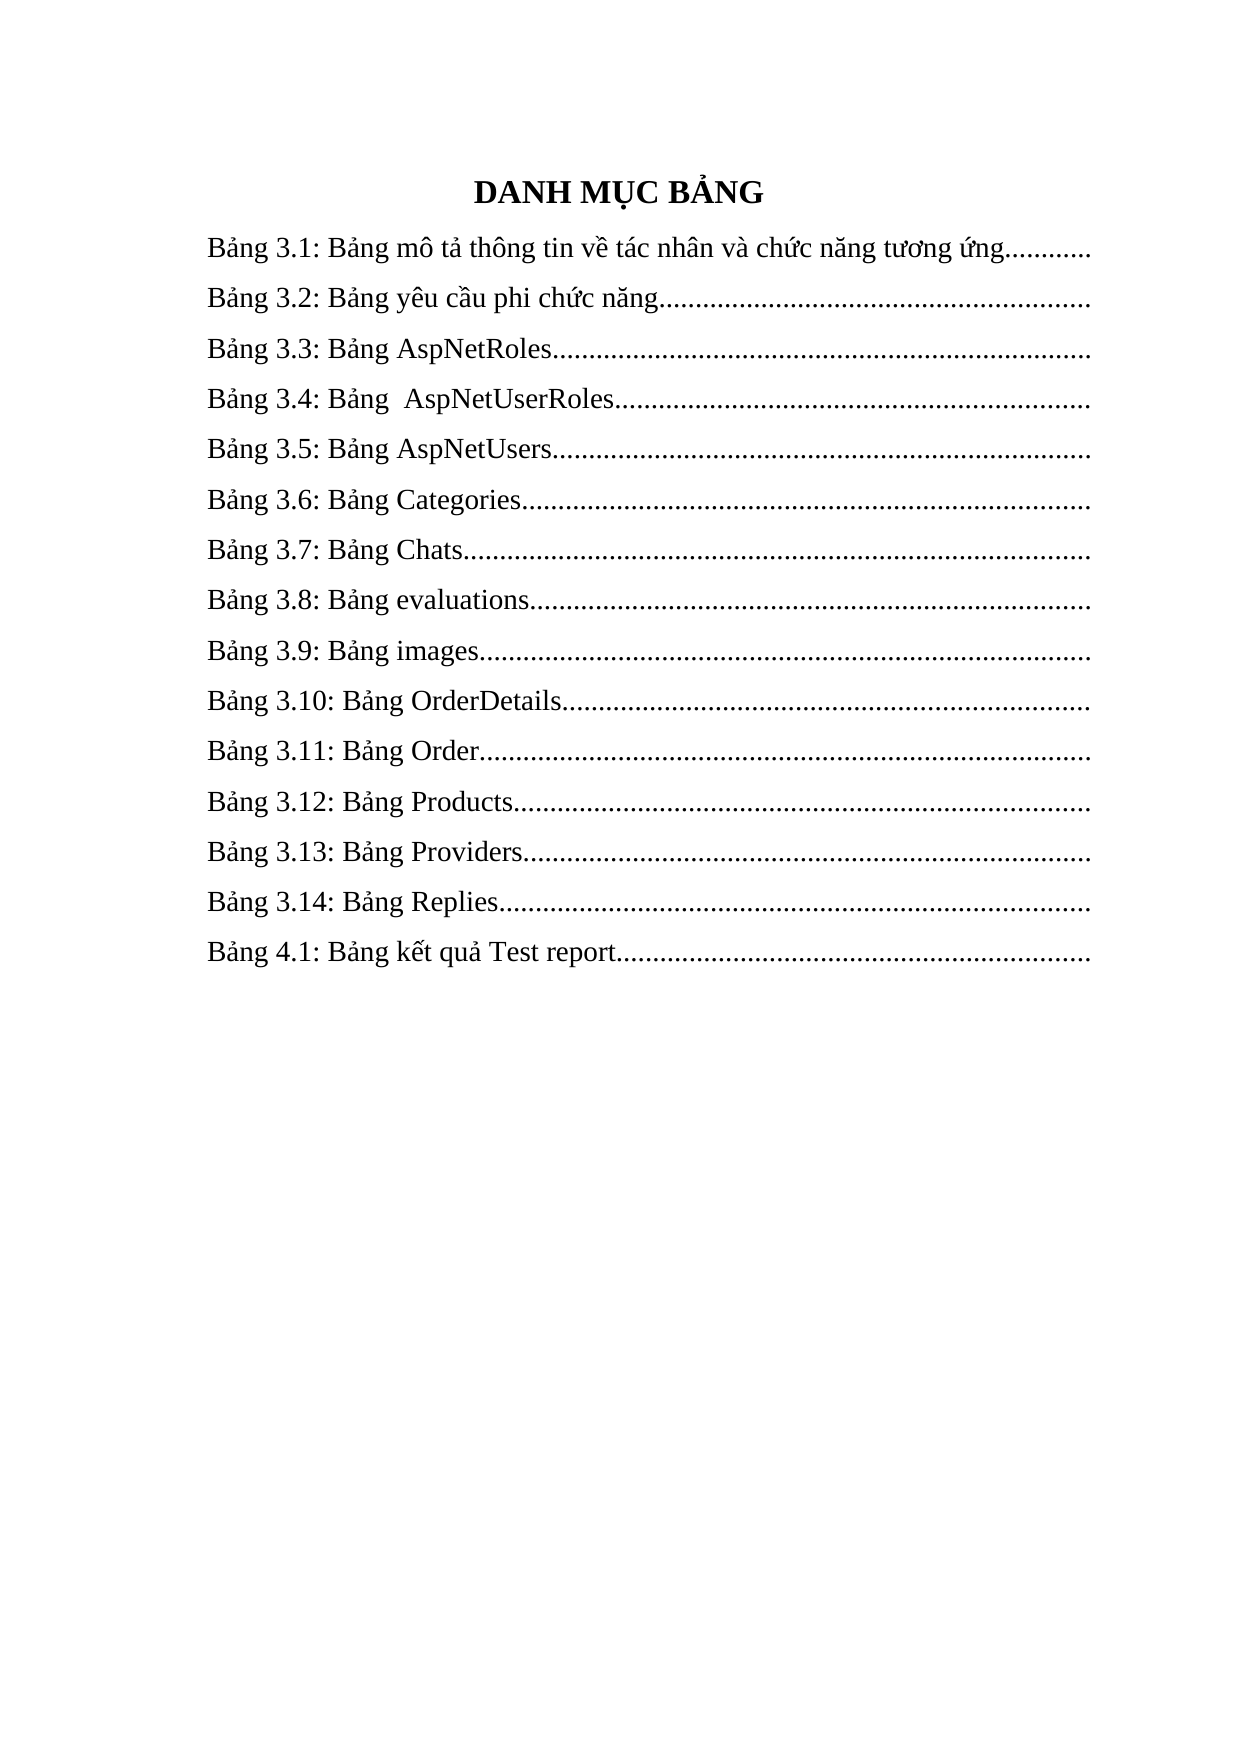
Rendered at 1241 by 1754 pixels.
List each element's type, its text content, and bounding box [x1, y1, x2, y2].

text Bảng 3.10: Bảng OrderDetails 55 [207, 683, 1077, 717]
text Bảng 3.4: Bảng AspNetUserRoles 53 [207, 381, 1077, 415]
text Bảng 3.3: Bảng AspNetRoles 53 [207, 331, 1077, 364]
text Bảng 3.9: Bảng images 55 [207, 633, 1077, 666]
text Bảng 3.7: Bảng Chats 54 [207, 532, 1077, 566]
subtitle DANH MỤC BẢNG [443, 173, 1077, 211]
text Bảng 3.13: Bảng Providers 57 [207, 834, 1077, 867]
text Bảng 3.1: Bảng mô tả thông tin về tác nhân và chức năng tương ứng 25 [207, 230, 1077, 264]
text Bảng 3.11: Bảng Order 56 [207, 733, 1077, 767]
text Bảng 4.1: Bảng kết quả Test report 71 [207, 934, 1077, 968]
text Bảng 3.12: Bảng Products 57 [207, 784, 1077, 817]
text Bảng 3.8: Bảng evaluations 55 [207, 582, 1077, 616]
text Bảng 3.14: Bảng Replies 57 [207, 884, 1077, 918]
text Bảng 3.2: Bảng yêu cầu phi chức năng 26 [207, 281, 1077, 314]
text Bảng 3.5: Bảng AspNetUsers 54 [207, 431, 1077, 465]
text Bảng 3.6: Bảng Categories 54 [207, 482, 1077, 515]
